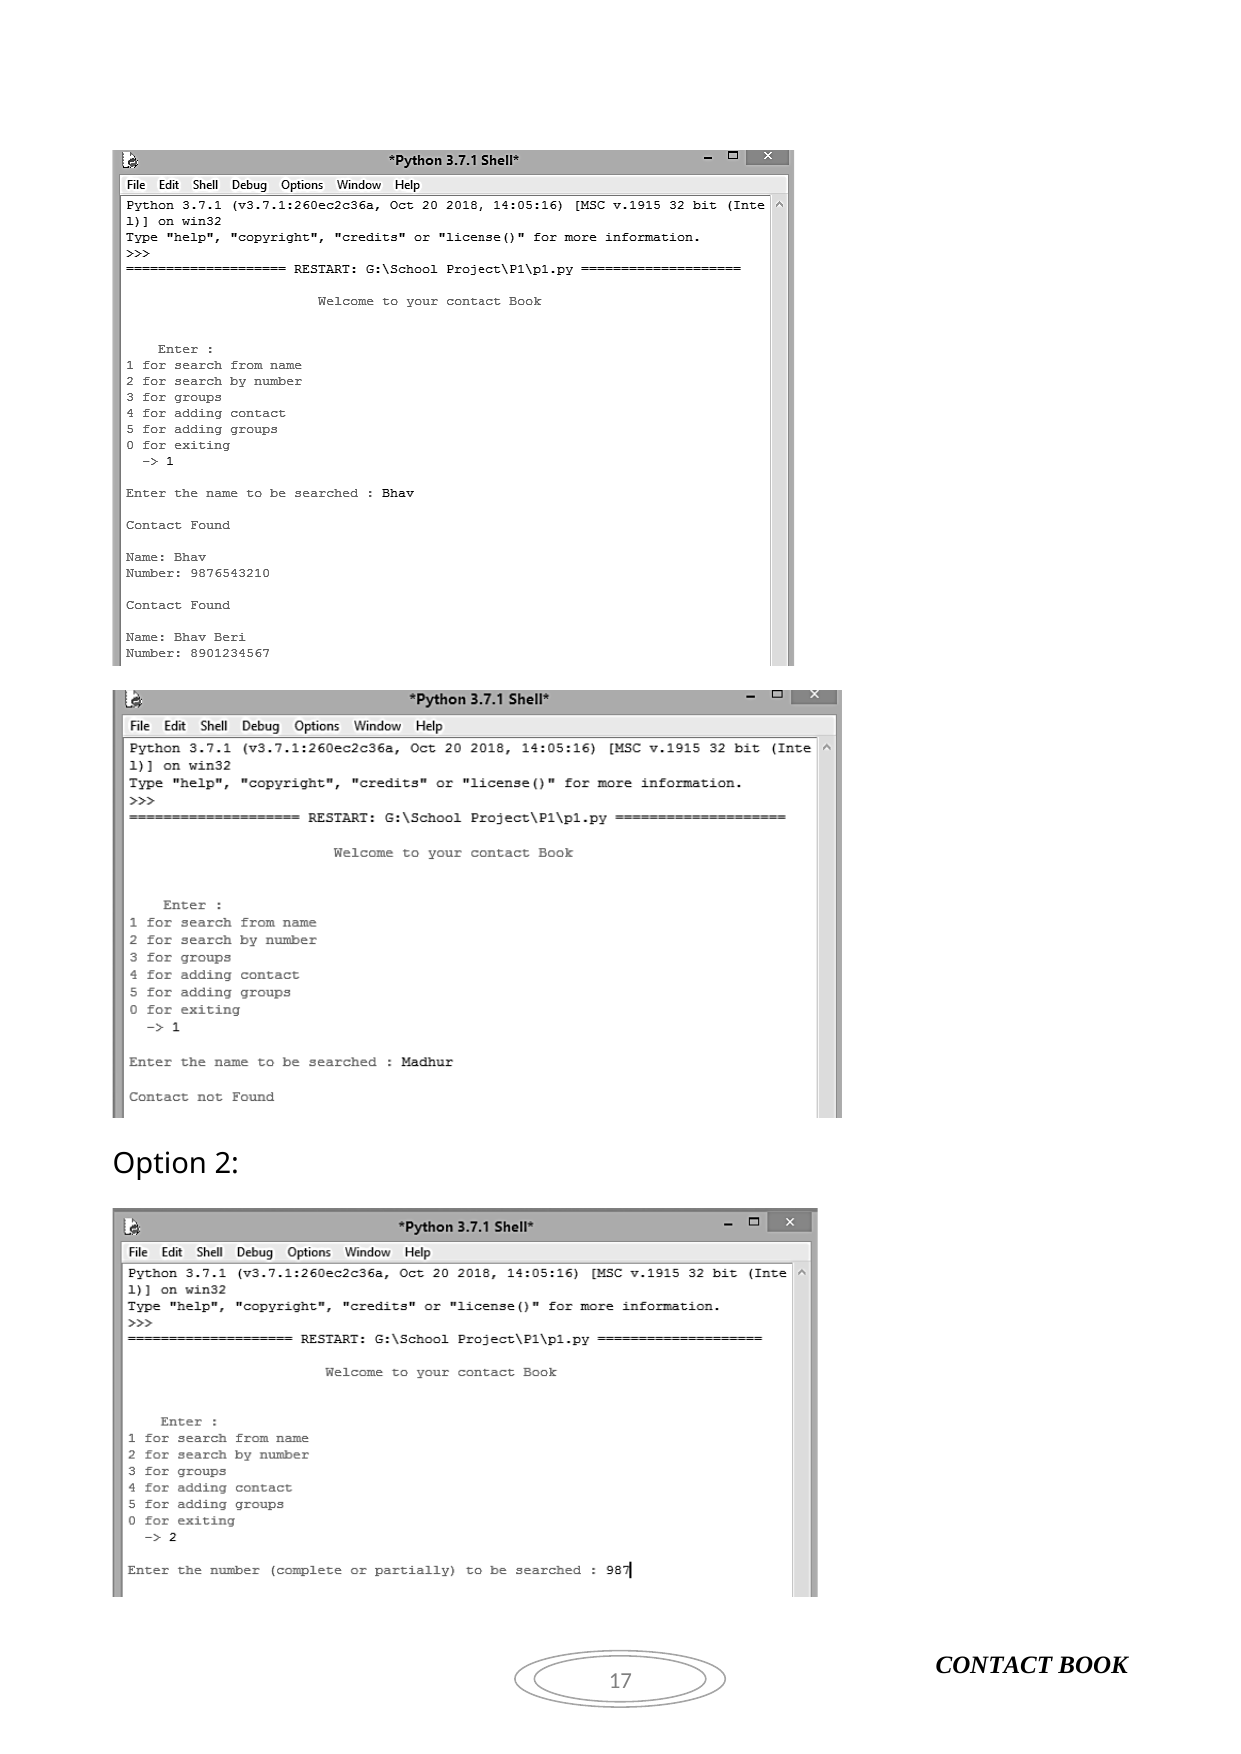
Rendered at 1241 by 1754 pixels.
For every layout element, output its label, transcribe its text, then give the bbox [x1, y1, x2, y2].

text Option 2: [112, 1142, 1128, 1182]
picture [112, 1208, 818, 1597]
picture [112, 150, 795, 666]
picture [112, 690, 842, 1118]
